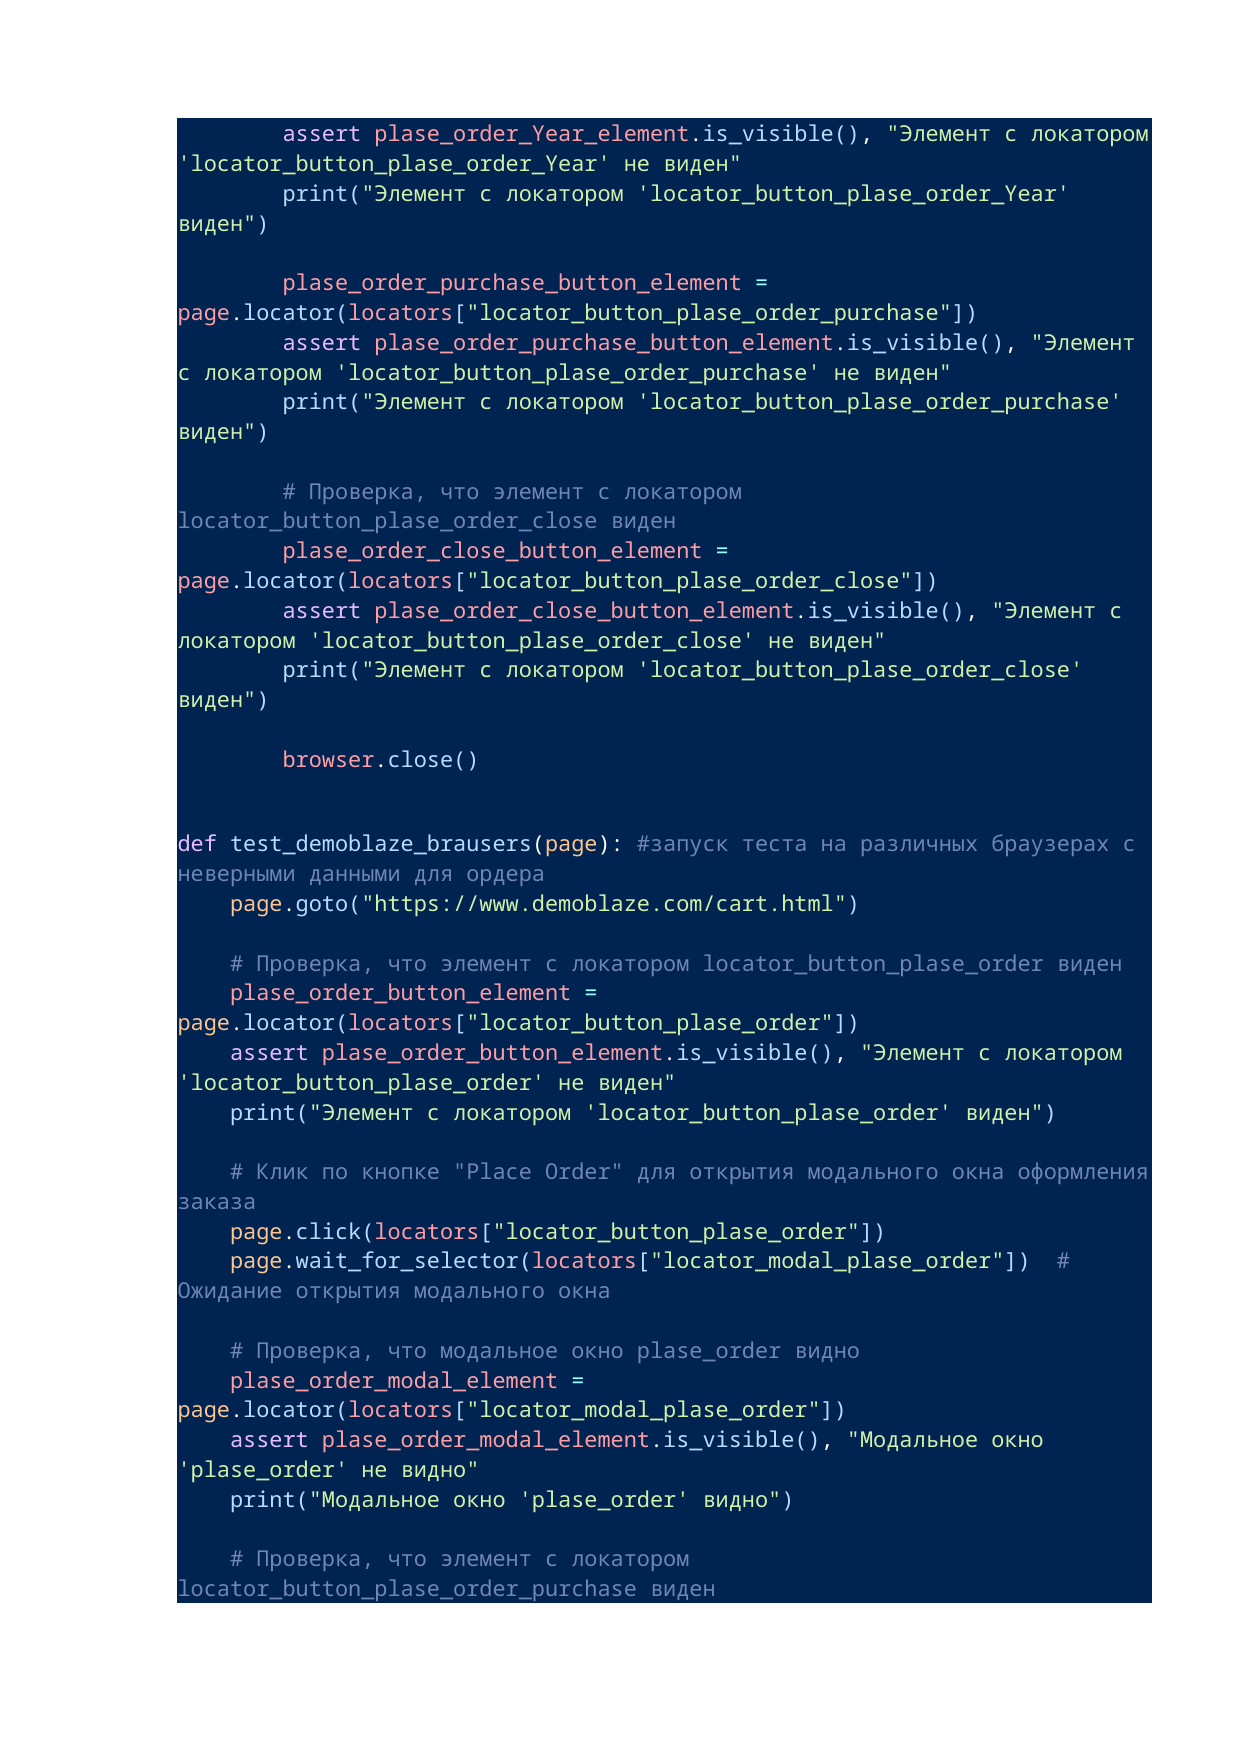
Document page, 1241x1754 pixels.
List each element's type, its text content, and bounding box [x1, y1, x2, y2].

text print("Элемент с локатором 'locator_button_plase_order_purchase' виден") [177, 386, 1152, 446]
text plase_order_modal_element = page.locator(locators["locator_modal_plase_order"]) [177, 1364, 1152, 1424]
text plase_order_close_button_element = page.locator(locators["locator_button_plase_order_close"]) [177, 535, 1152, 595]
text assert plase_order_Year_element.is_visible(), "Элемент с локатором 'locator_button_plase_order_Year' не виден" [177, 118, 1152, 178]
text # Клик по кнопке "Place Order" для открытия модального окна оформления заказа [177, 1156, 1152, 1216]
text # Проверка, что элемент с локатором locator_button_plase_order_purchase виден [177, 1543, 1152, 1603]
text assert plase_order_purchase_button_element.is_visible(), "Элемент с локатором 'locator_button_plase_order_purchase' не виден" [177, 327, 1152, 386]
text page.goto("https://www.demoblaze.com/cart.html") [177, 888, 1152, 918]
text print("Модальное окно 'plase_order' видно") [177, 1484, 1152, 1513]
text print("Элемент с локатором 'locator_button_plase_order_close' виден") [177, 654, 1152, 714]
text print("Элемент с локатором 'locator_button_plase_order' виден") [177, 1096, 1152, 1126]
text # Проверка, что элемент с локатором locator_button_plase_order_close виден [177, 476, 1152, 535]
text page.wait_for_selector(locators["locator_modal_plase_order"]) # Ожидание открытия модального окна [177, 1245, 1152, 1305]
text plase_order_purchase_button_element = page.locator(locators["locator_button_plase_order_purchase"]) [177, 267, 1152, 327]
text browser.close() [177, 744, 1152, 773]
text assert plase_order_close_button_element.is_visible(), "Элемент с локатором 'locator_button_plase_order_close' не виден" [177, 595, 1152, 654]
text # Проверка, что модальное окно plase_order видно [177, 1335, 1152, 1364]
text page.click(locators["locator_button_plase_order"]) [177, 1216, 1152, 1245]
text assert plase_order_button_element.is_visible(), "Элемент с локатором 'locator_button_plase_order' не виден" [177, 1037, 1152, 1096]
text assert plase_order_modal_element.is_visible(), "Модальное окно 'plase_order' не видно" [177, 1424, 1152, 1484]
text def test_demoblaze_brausers(page): #запуск теста на различных браузерах с неверными данными для ордера [177, 828, 1152, 888]
text print("Элемент с локатором 'locator_button_plase_order_Year' виден") [177, 178, 1152, 237]
text # Проверка, что элемент с локатором locator_button_plase_order виден [177, 947, 1152, 977]
text plase_order_button_element = page.locator(locators["locator_button_plase_order"]) [177, 977, 1152, 1037]
